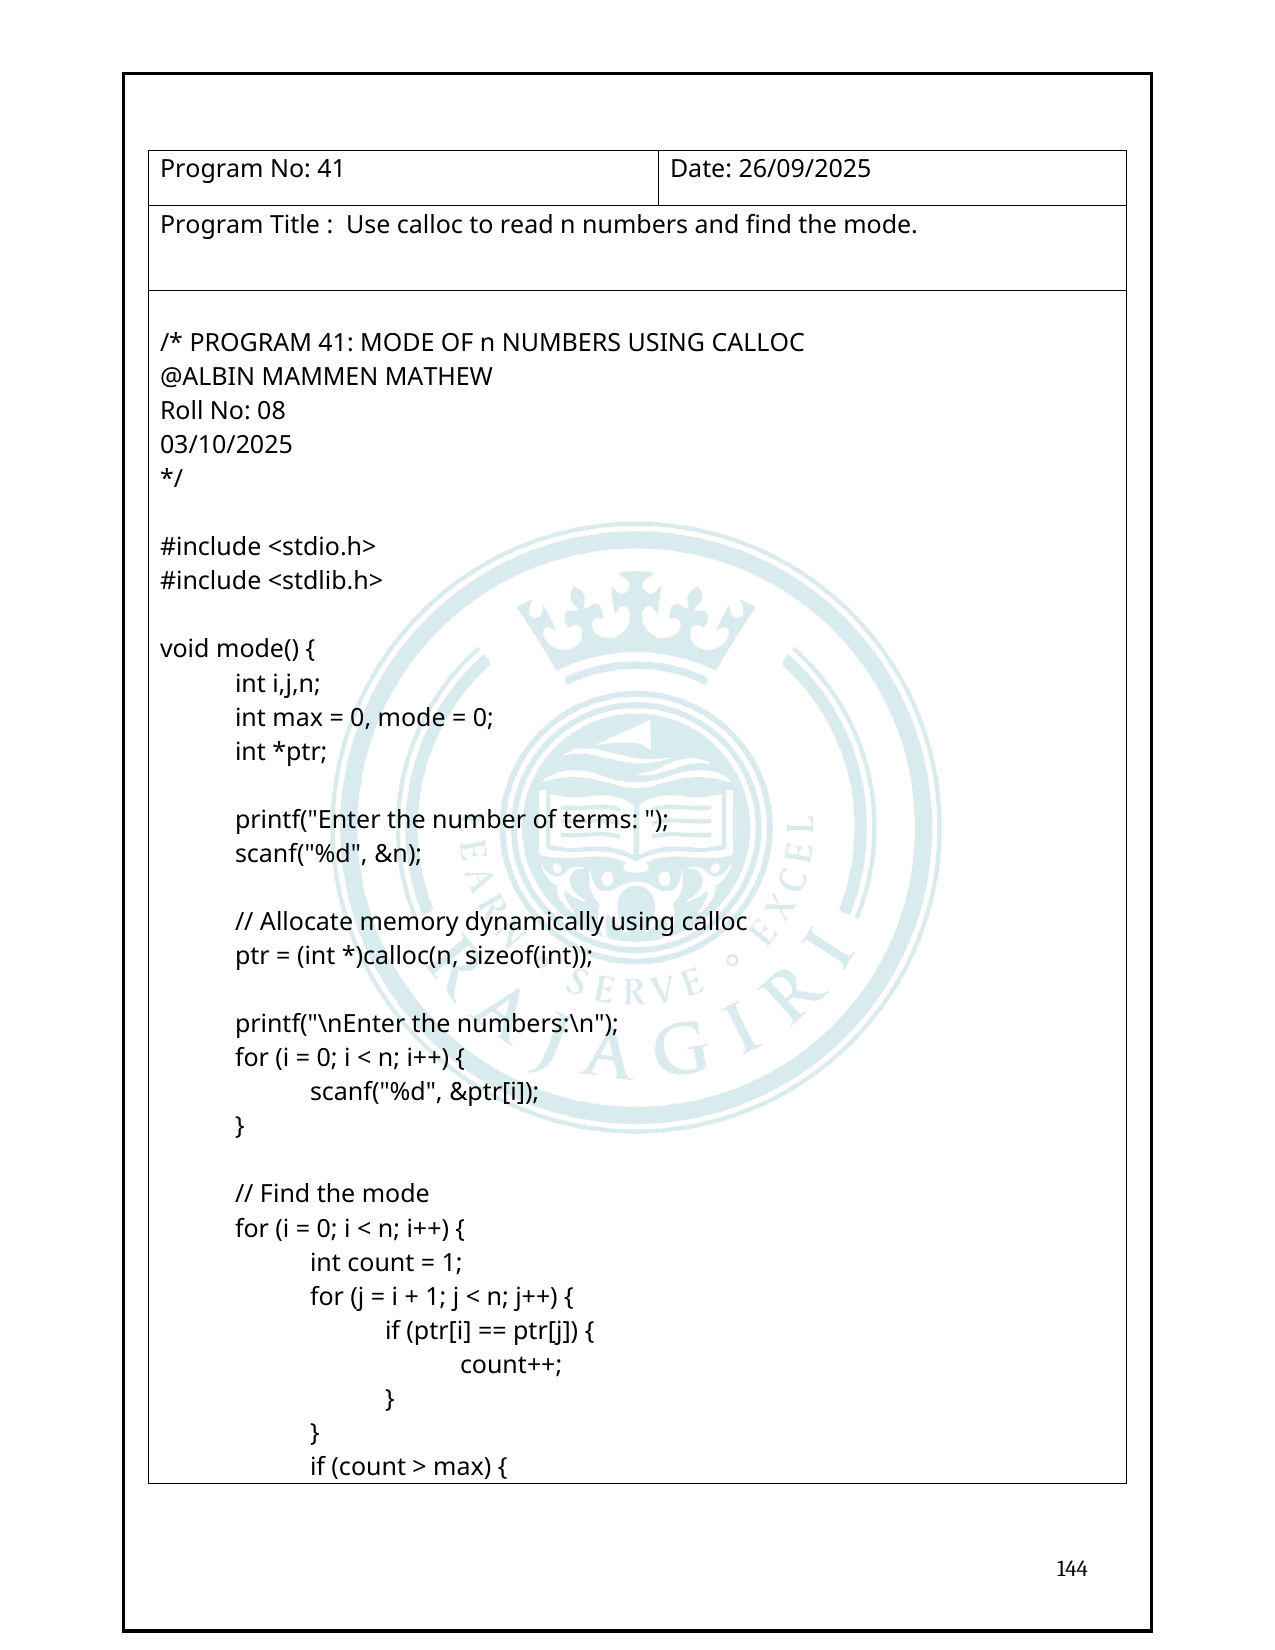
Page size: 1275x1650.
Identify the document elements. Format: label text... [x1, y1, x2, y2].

table_cell Program Title : Use calloc to read n numbers and find the mode. [149, 206, 1126, 289]
table_header Date: 26/09/2025 [659, 151, 1126, 205]
table_header Program No: 41 [149, 151, 658, 205]
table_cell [149, 291, 1126, 1483]
